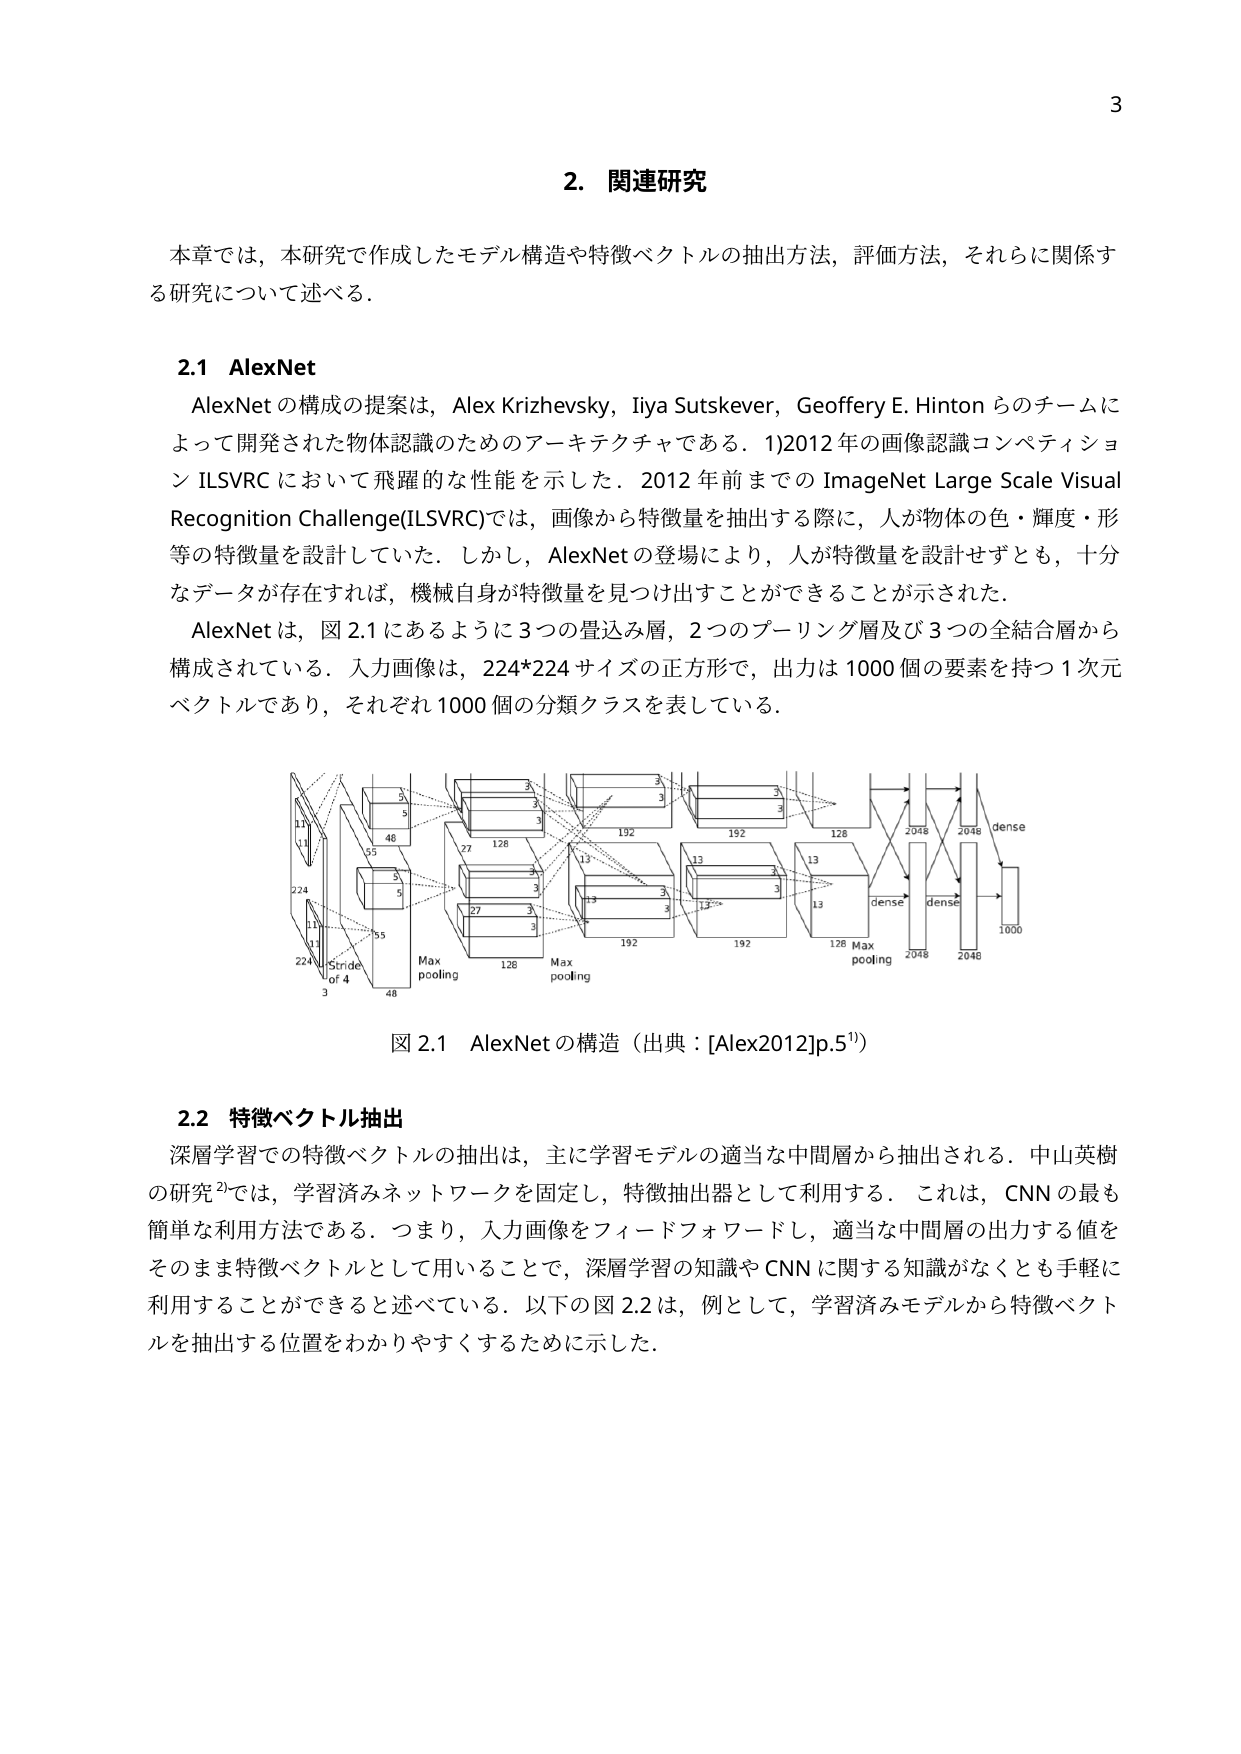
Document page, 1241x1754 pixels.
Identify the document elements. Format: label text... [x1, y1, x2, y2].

subtitle AlexNet [177, 348, 1122, 386]
text 図 2.1 AlexNetの構造（出典：[Alex2012]p.51)） [148, 1023, 1122, 1061]
text AlexNetの構成の提案は，Alex Krizhevsky，Iiya Sutskever，Geoffery E. Hintonらのチームによって開発された物体認識のためのアーキテクチャである．1)2012年の画像認識コンペティションILSVRCにおいて飛躍的な性能を示した．2012年前までのImageNet Large Scale Visual Recognition Challenge(ILSVRC)では，画像から特徴量を抽出する際に，人が物体の色・輝度・形等の特徴量を設計していた．しかし，AlexNetの登場により，人が特徴量を設計せずとも，十分なデータが存在すれば，機械自身が特徴量を見つけ出すことができることが示された． [169, 386, 1122, 611]
subtitle 特徴ベクトル抽出 [177, 1098, 1122, 1136]
subtitle 関連研究 [148, 161, 1122, 198]
picture [282, 760, 1030, 1005]
text 本章では，本研究で作成したモデル構造や特徴ベクトルの抽出方法，評価方法，それらに関係する研究について述べる． [148, 236, 1122, 311]
text AlexNetは，図 2.1にあるように3つの畳込み層，2つのプーリング層及び3つの全結合層から構成されている．入力画像は，224*224サイズの正方形で，出力は1000個の要素を持つ1次元ベクトルであり，それぞれ1000個の分類クラスを表している． [169, 611, 1122, 723]
text 深層学習での特徴ベクトルの抽出は，主に学習モデルの適当な中間層から抽出される．中山英樹の研究2)では，学習済みネットワークを固定し，特徴抽出器として利用する． これは，CNNの最も簡単な利用方法である．つまり，入力画像をフィードフォワードし，適当な中間層の出力する値をそのまま特徴ベクトルとして用いることで，深層学習の知識やCNNに関する知識がなくとも手軽に利用することができると述べている．以下の図 2.2は，例として，学習済みモデルから特徴ベクトルを抽出する位置をわかりやすくするために示した． [148, 1136, 1122, 1361]
